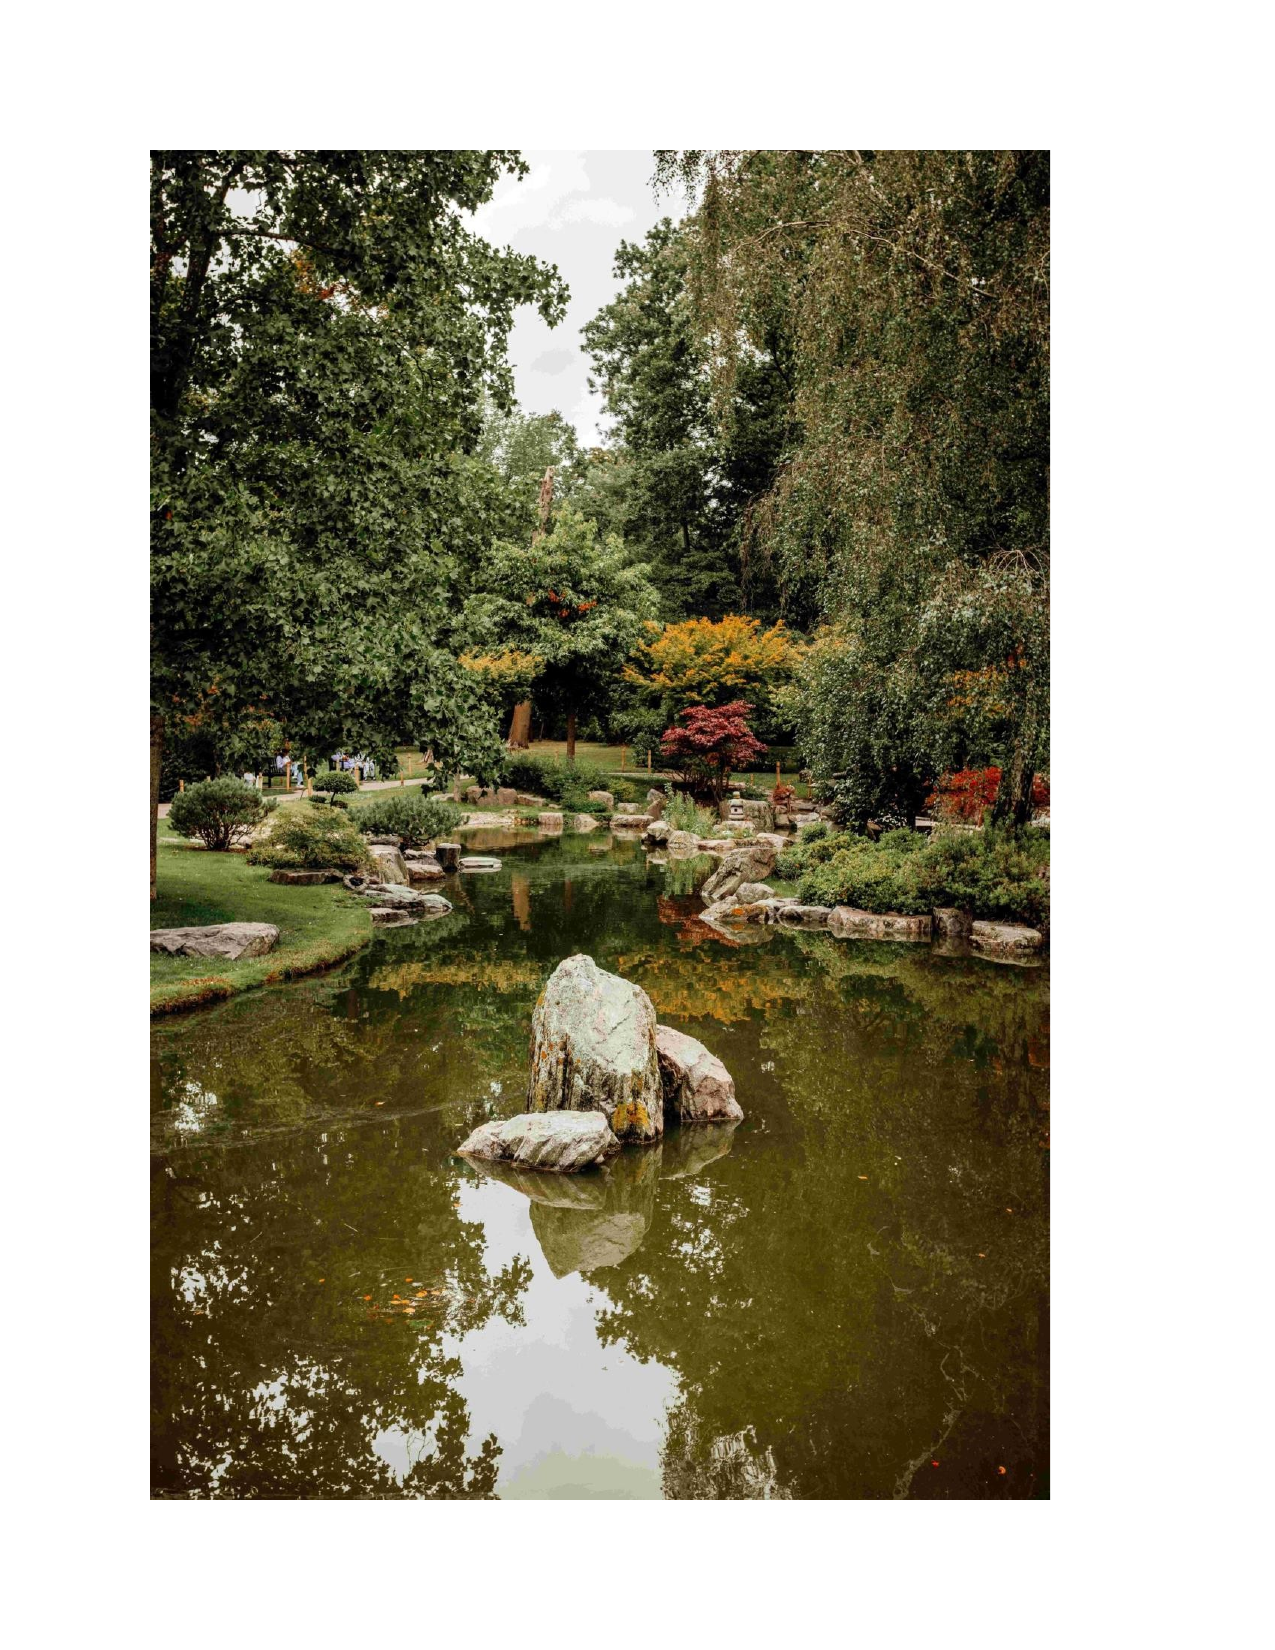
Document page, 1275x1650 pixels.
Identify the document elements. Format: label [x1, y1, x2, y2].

picture [150, 150, 1051, 1500]
